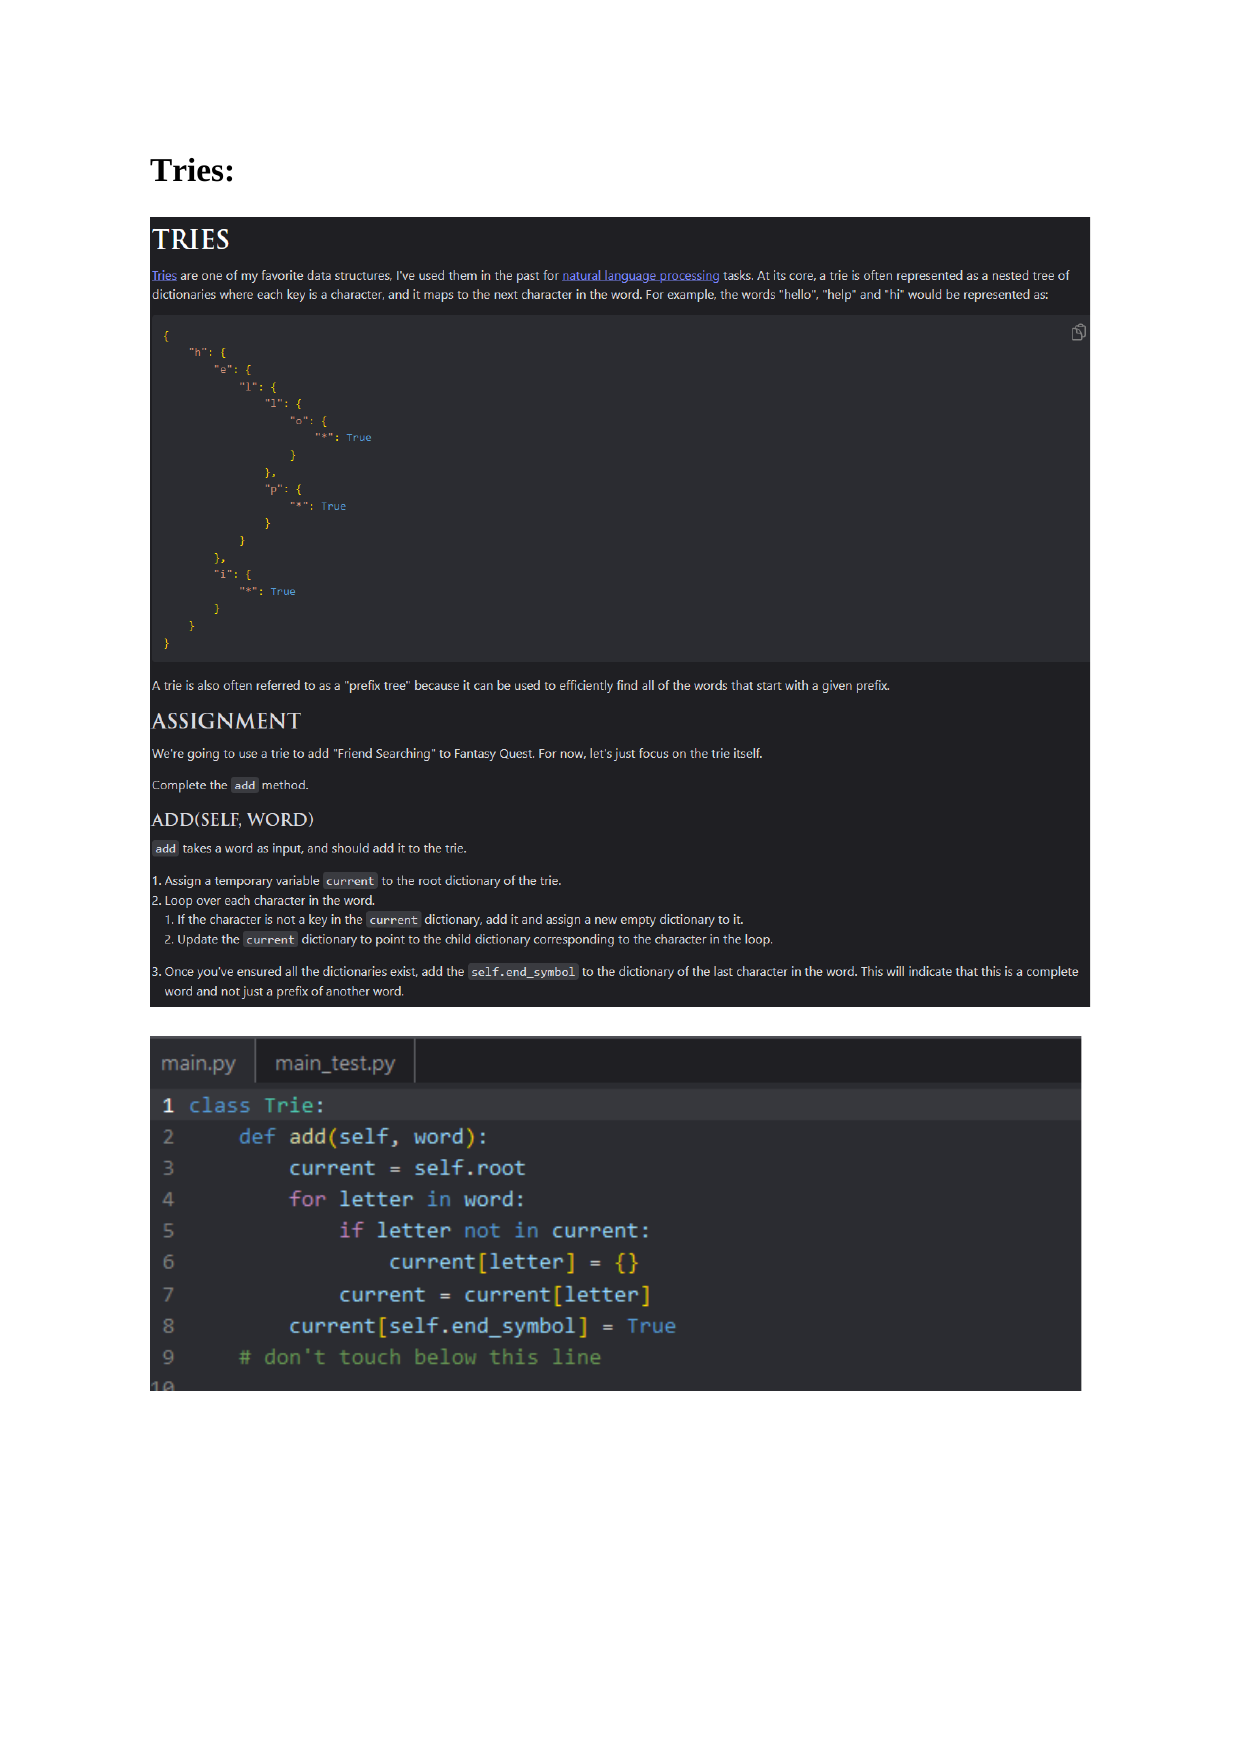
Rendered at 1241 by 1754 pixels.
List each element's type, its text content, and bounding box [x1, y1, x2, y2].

picture [150, 217, 1091, 1007]
picture [150, 1036, 1082, 1391]
text Tries: [150, 150, 1090, 188]
